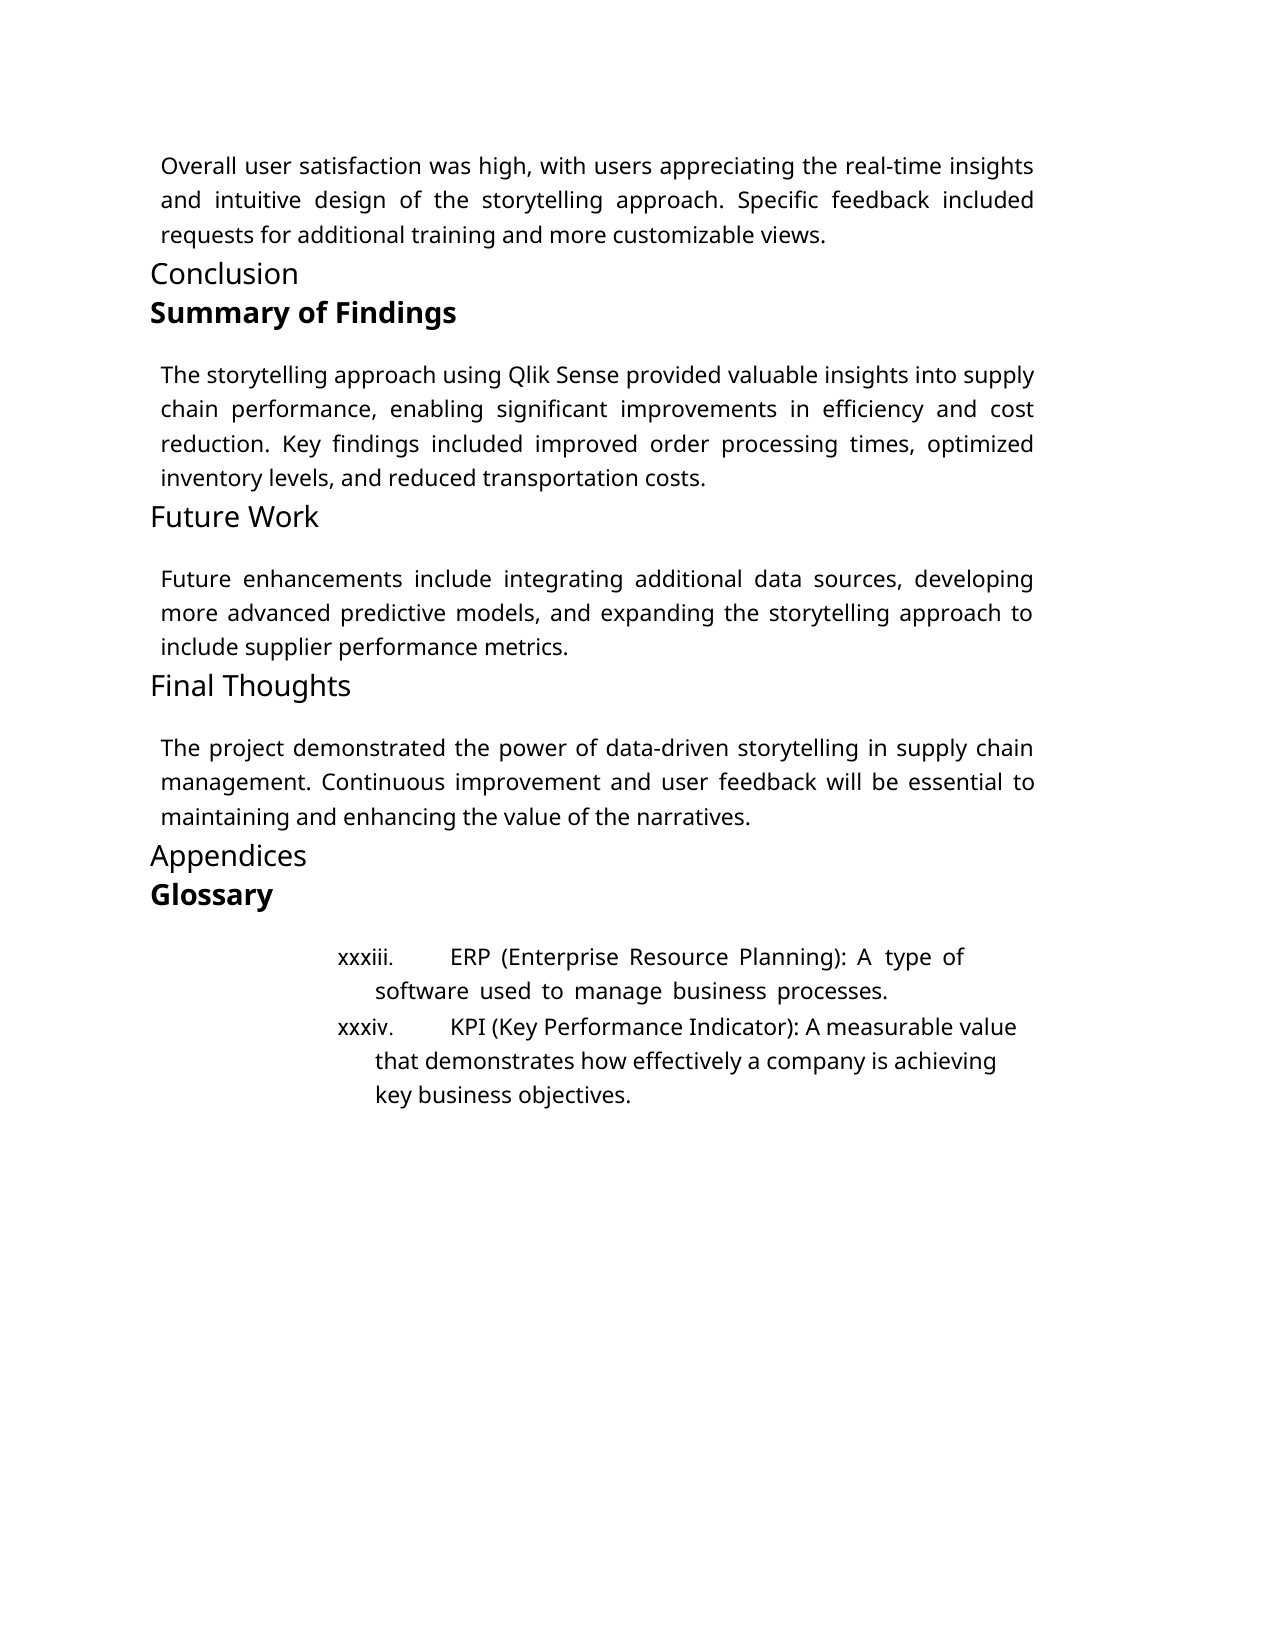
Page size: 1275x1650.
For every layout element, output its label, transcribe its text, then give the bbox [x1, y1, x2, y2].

text Glossary [150, 874, 1125, 914]
text Overall user satisfaction was high, with users appreciating the real-time insights and intuitive design of the storytelling approach. Specific feedback included requests for additional training and more customizable views. [160, 150, 1035, 250]
text Conclusion [150, 253, 1125, 293]
text The storytelling approach using Qlik Sense provided valuable insights into supply chain performance, enabling significant improvements in efficiency and cost reduction. Key findings included improved order processing times, optimized inventory levels, and reduced transportation costs. [160, 359, 1035, 493]
list ERP (Enterprise Resource Planning): A type of software used to manage business processes. [337, 941, 1035, 1006]
text Future enhancements include integrating additional data sources, developing more advanced predictive models, and expanding the storytelling approach to include supplier performance metrics. [160, 562, 1034, 662]
text Summary of Findings [150, 293, 1125, 332]
text Future Work [150, 496, 1125, 536]
text The project demonstrated the power of data-driven storytelling in supply chain management. Continuous improvement and user feedback will be essential to maintaining and enhancing the value of the narratives. [160, 732, 1035, 832]
text Final Thoughts [150, 666, 1125, 705]
list KPI (Key Performance Indicator): A measurable value that demonstrates how effectively a company is achieving key business objectives. [337, 1011, 1035, 1111]
text Appendices [150, 835, 1125, 874]
